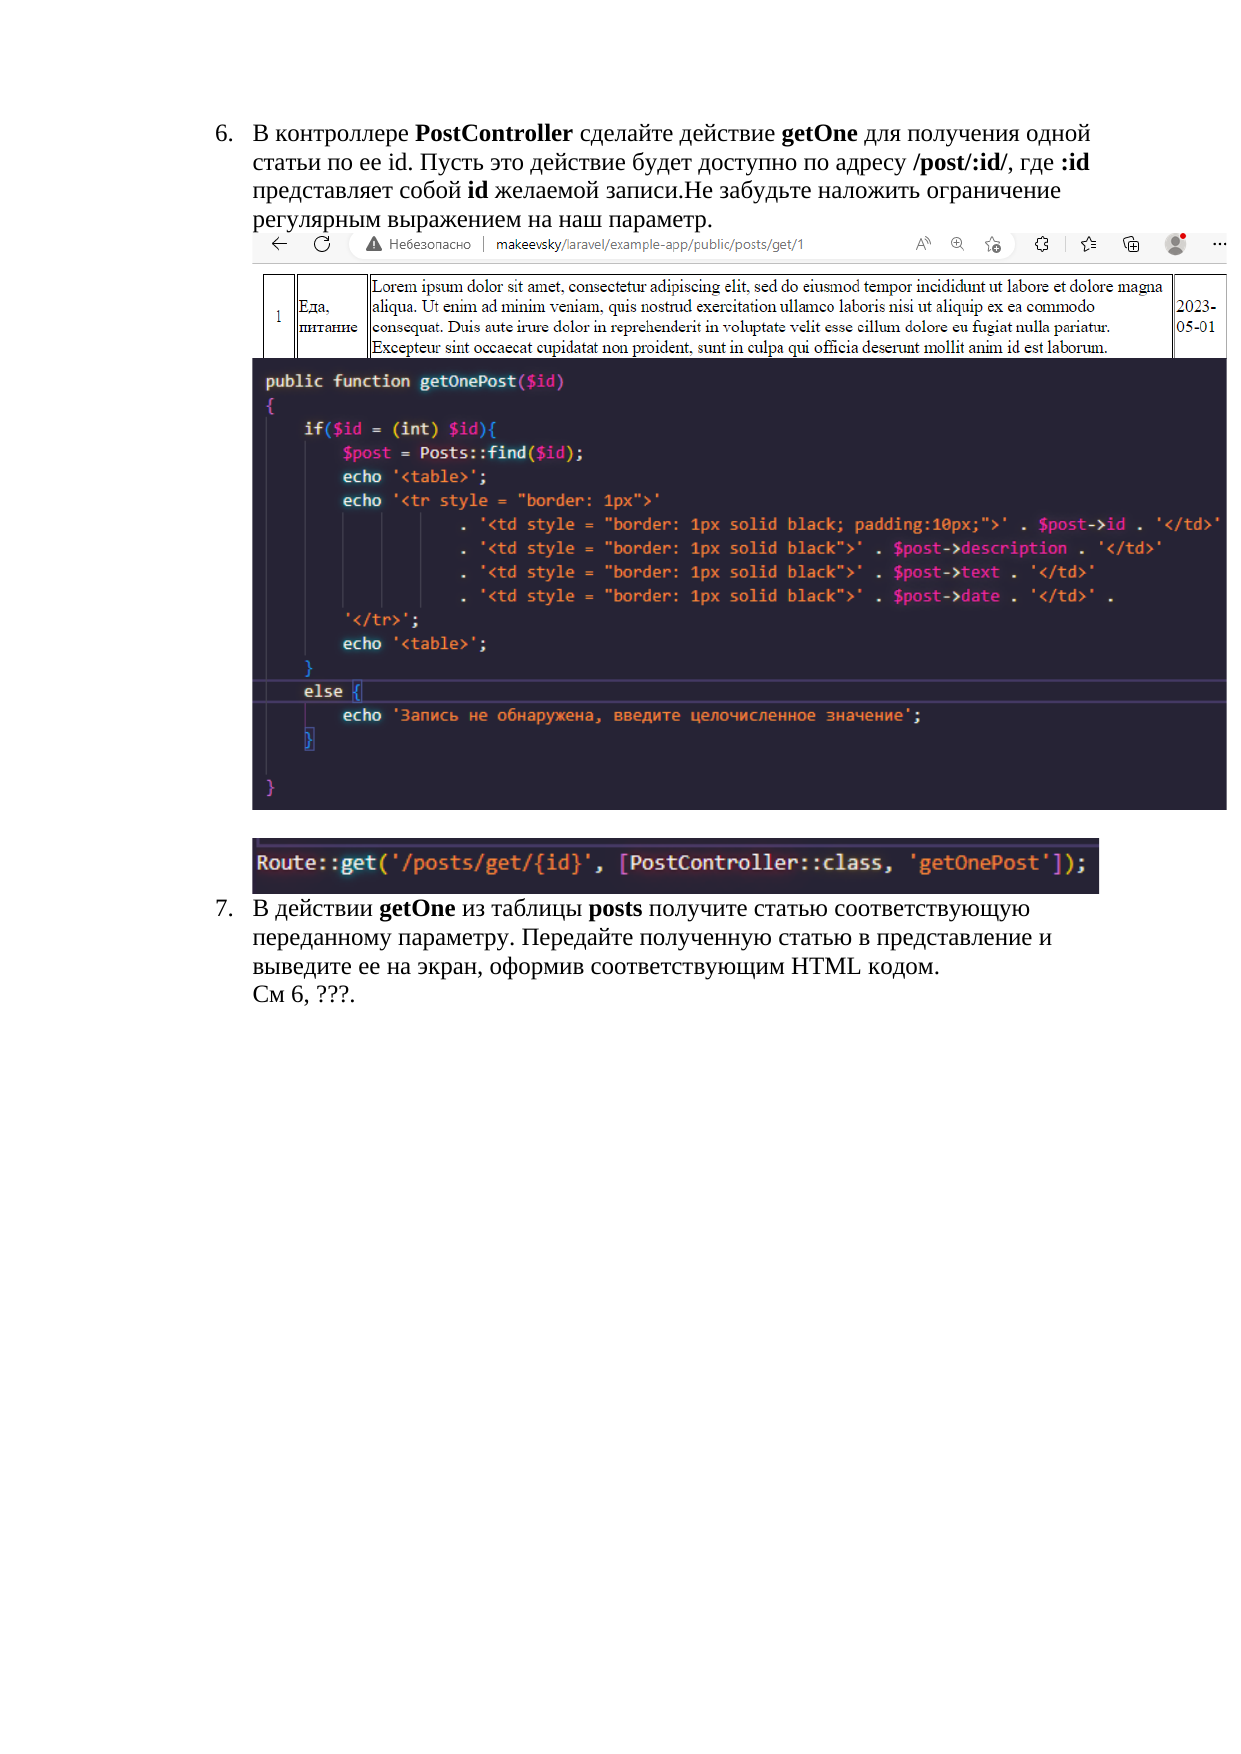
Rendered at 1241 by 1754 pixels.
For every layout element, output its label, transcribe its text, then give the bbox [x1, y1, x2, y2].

text См 6, ???. [252, 979, 1152, 1008]
list В действии getOne из таблицы posts получите статью соответствующую переданному параметру. Передайте полученную статью в представление и выведите ее на экран, оформив соответствующим HTML кодом. [215, 893, 1152, 979]
picture [252, 233, 1227, 810]
list В контроллере PostController сделайте действие getOne для получения одной статьи по ее id. Пусть это действие будет доступно по адресу /post/:id/, где :id представляет собой id желаемой записи.Не забудьте наложить ограничение регулярным выражением на наш параметр. [215, 118, 1152, 233]
picture [252, 838, 1100, 894]
